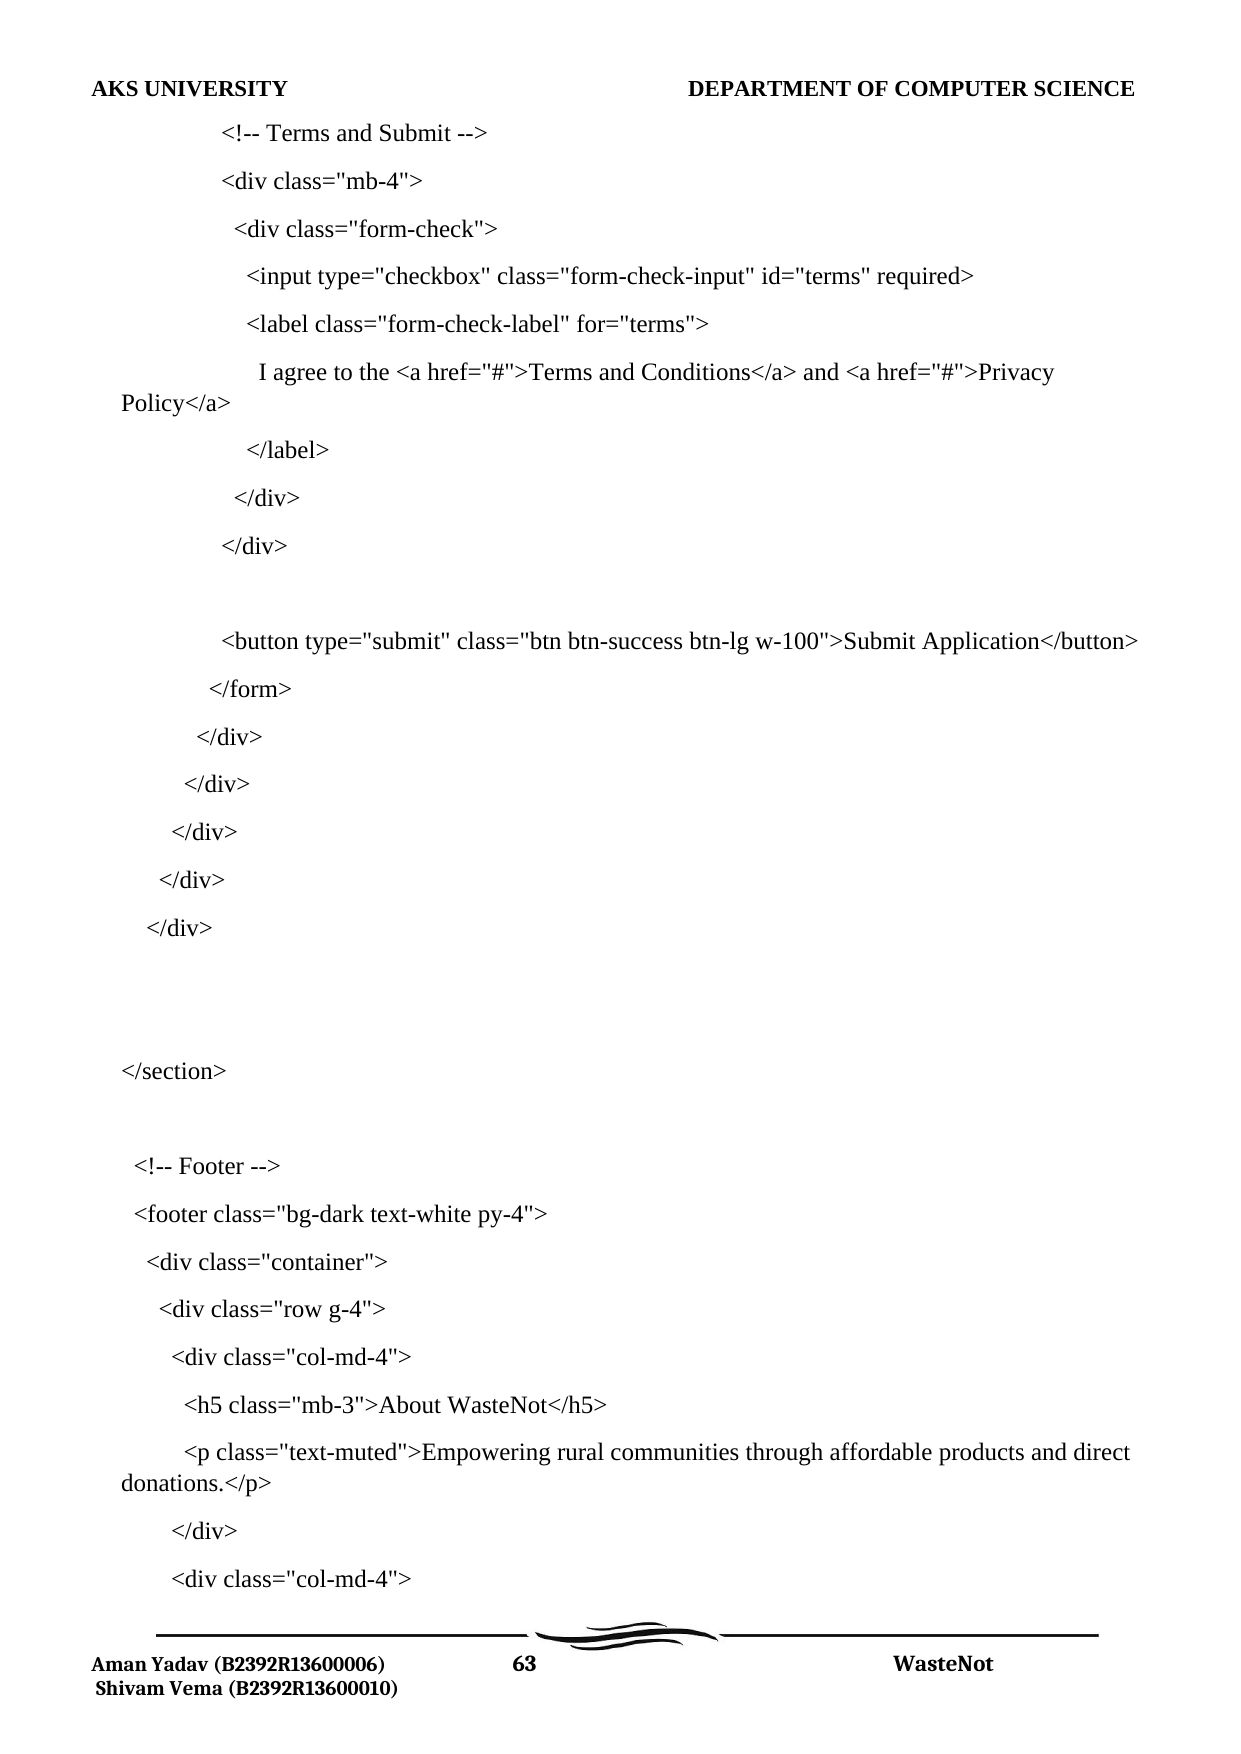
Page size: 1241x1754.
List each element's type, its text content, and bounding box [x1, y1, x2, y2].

text </form> [121, 674, 1162, 703]
text <label class="form-check-label" for="terms"> [121, 309, 1162, 338]
text <div class="col-md-4"> [121, 1342, 1162, 1371]
text </label> [121, 436, 1162, 464]
text <div class="mb-4"> [121, 166, 1162, 195]
text </div> [121, 865, 1162, 894]
text <p class="text-muted">Empowering rural communities through affordable products and direct donations.</p> [121, 1437, 1162, 1497]
text </div> [121, 913, 1162, 941]
text <!-- Terms and Submit --> [121, 118, 1162, 147]
text <div class="col-md-4"> [121, 1564, 1162, 1593]
text </div> [121, 722, 1162, 751]
text </div> [121, 483, 1162, 512]
text <button type="submit" class="btn btn-success btn-lg w-100">Submit Application</button> [121, 626, 1162, 655]
text </div> [121, 769, 1162, 798]
text </section> [121, 1056, 1162, 1084]
text <h5 class="mb-3">About WasteNot</h5> [121, 1390, 1162, 1418]
picture [156, 1618, 1100, 1651]
text <div class="row g-4"> [121, 1294, 1162, 1323]
text </div> [121, 1516, 1162, 1545]
text <div class="form-check"> [121, 214, 1162, 242]
text I agree to the <a href="#">Terms and Conditions</a> and <a href="#">Privacy Policy</a> [121, 357, 1162, 417]
text <div class="container"> [121, 1247, 1162, 1275]
text <!-- Footer --> [121, 1151, 1162, 1180]
text <input type="checkbox" class="form-check-input" id="terms" required> [121, 261, 1162, 290]
text <footer class="bg-dark text-white py-4"> [121, 1199, 1162, 1228]
text </div> [121, 531, 1162, 560]
text </div> [121, 817, 1162, 846]
